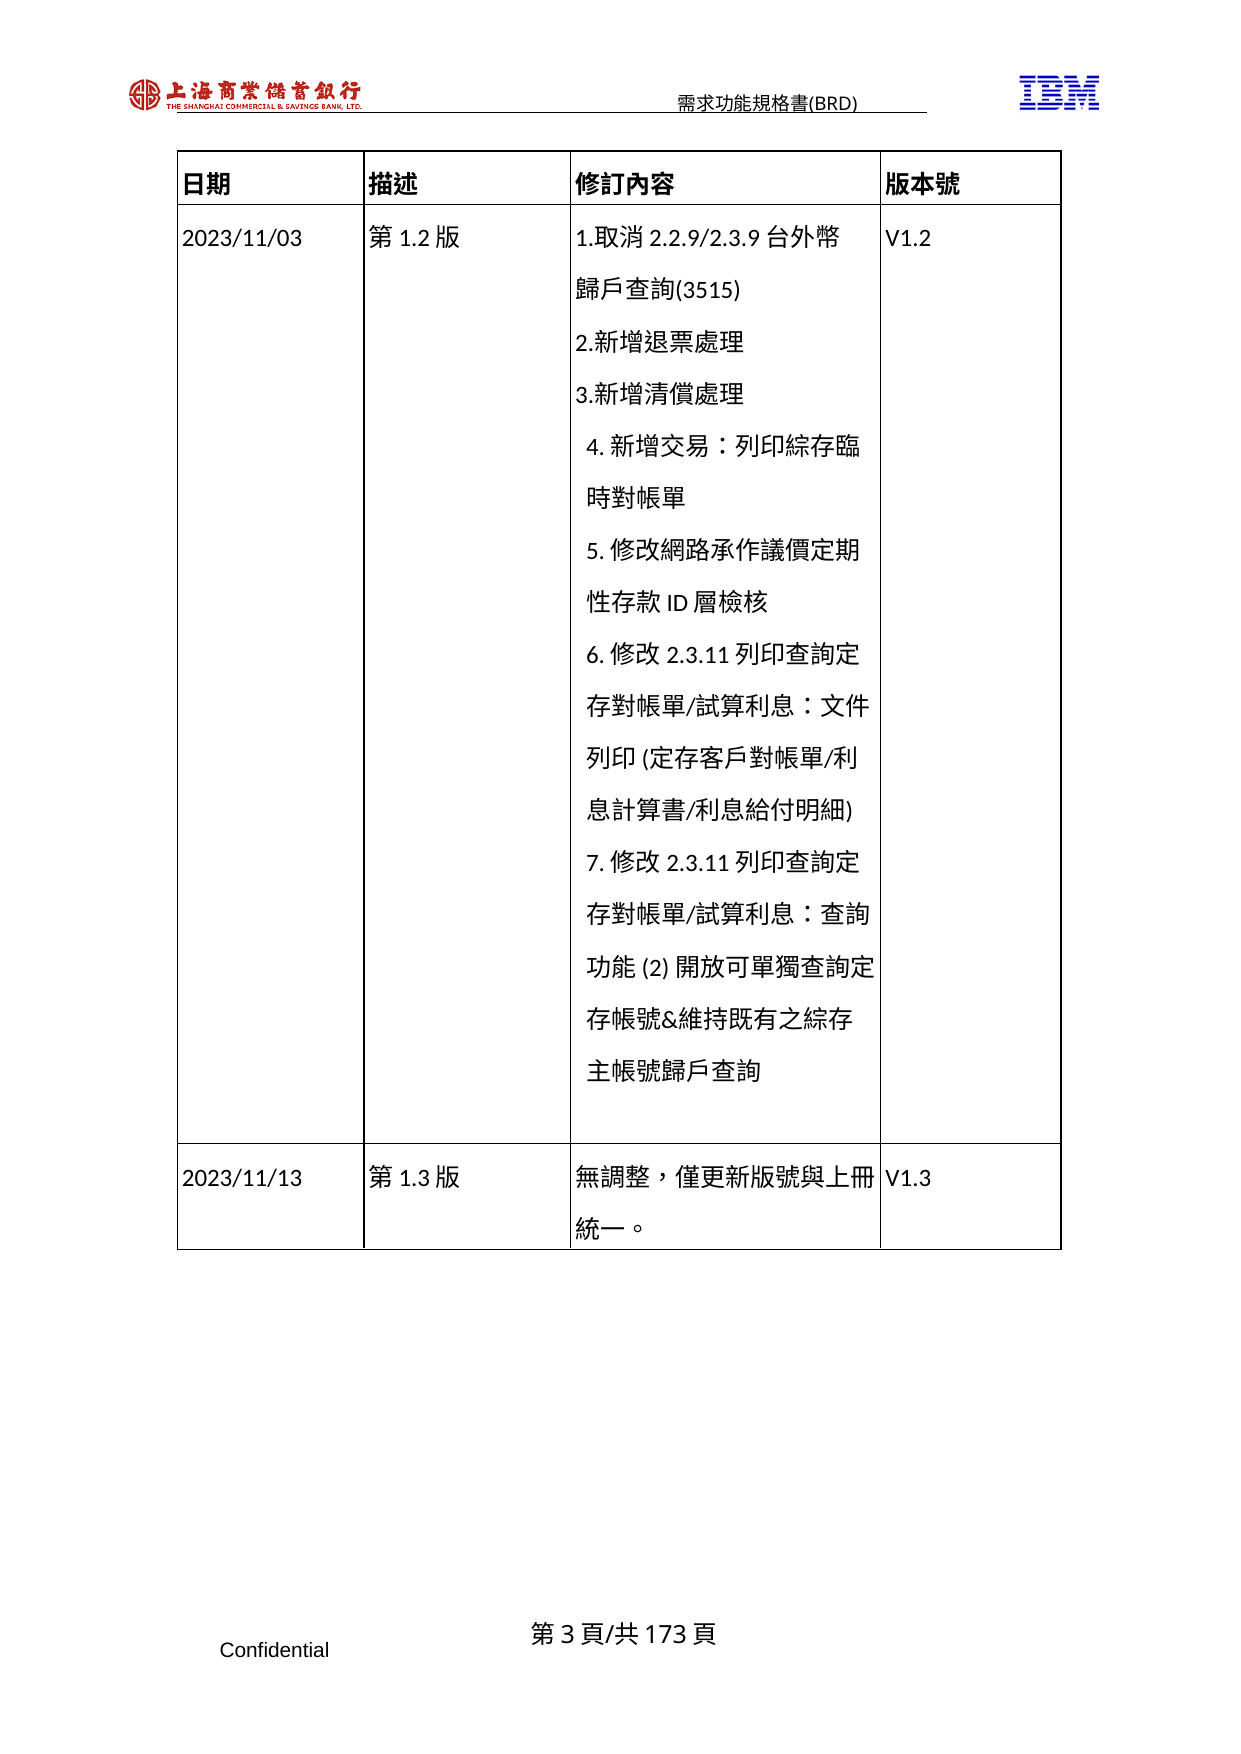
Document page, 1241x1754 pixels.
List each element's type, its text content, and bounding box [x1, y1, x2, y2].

table_cell V1.3 [881, 1144, 1060, 1248]
table_cell 無調整，僅更新版號與上冊統一。 [571, 1144, 880, 1248]
picture [122, 77, 369, 113]
table_cell 第1.3版 [365, 1144, 570, 1248]
table_header 描述 [365, 152, 570, 204]
table_cell 2023/11/03 [178, 205, 363, 1143]
table_cell 1.取消2.2.9/2.3.9台外幣 歸戶查詢(3515) 2.新增退票處理 3.新增清償處理 4. 新增交易：列印綜存臨時對帳單 5. 修改網路承作議價定期性存款 ID 層檢核 6. 修改 2.3.11 列印查詢定存對帳單/試算利息：文件列印 (定存客戶對帳單/利息計算書/利息給付明細) 7. 修改 2.3.11 列印查詢定存對帳單/試算利息：查詢功能 (2) 開放可單獨查詢定存帳號&維持既有之綜存主帳號歸戶查詢 [571, 205, 880, 1143]
table_header 日期 [178, 152, 363, 204]
table_cell 2023/11/13 [178, 1144, 363, 1248]
table_cell V1.2 [881, 205, 1060, 1143]
table_cell 第1.2版 [365, 205, 570, 1143]
table_header 版本號 [881, 152, 1060, 204]
table_header 修訂內容 [571, 152, 880, 204]
